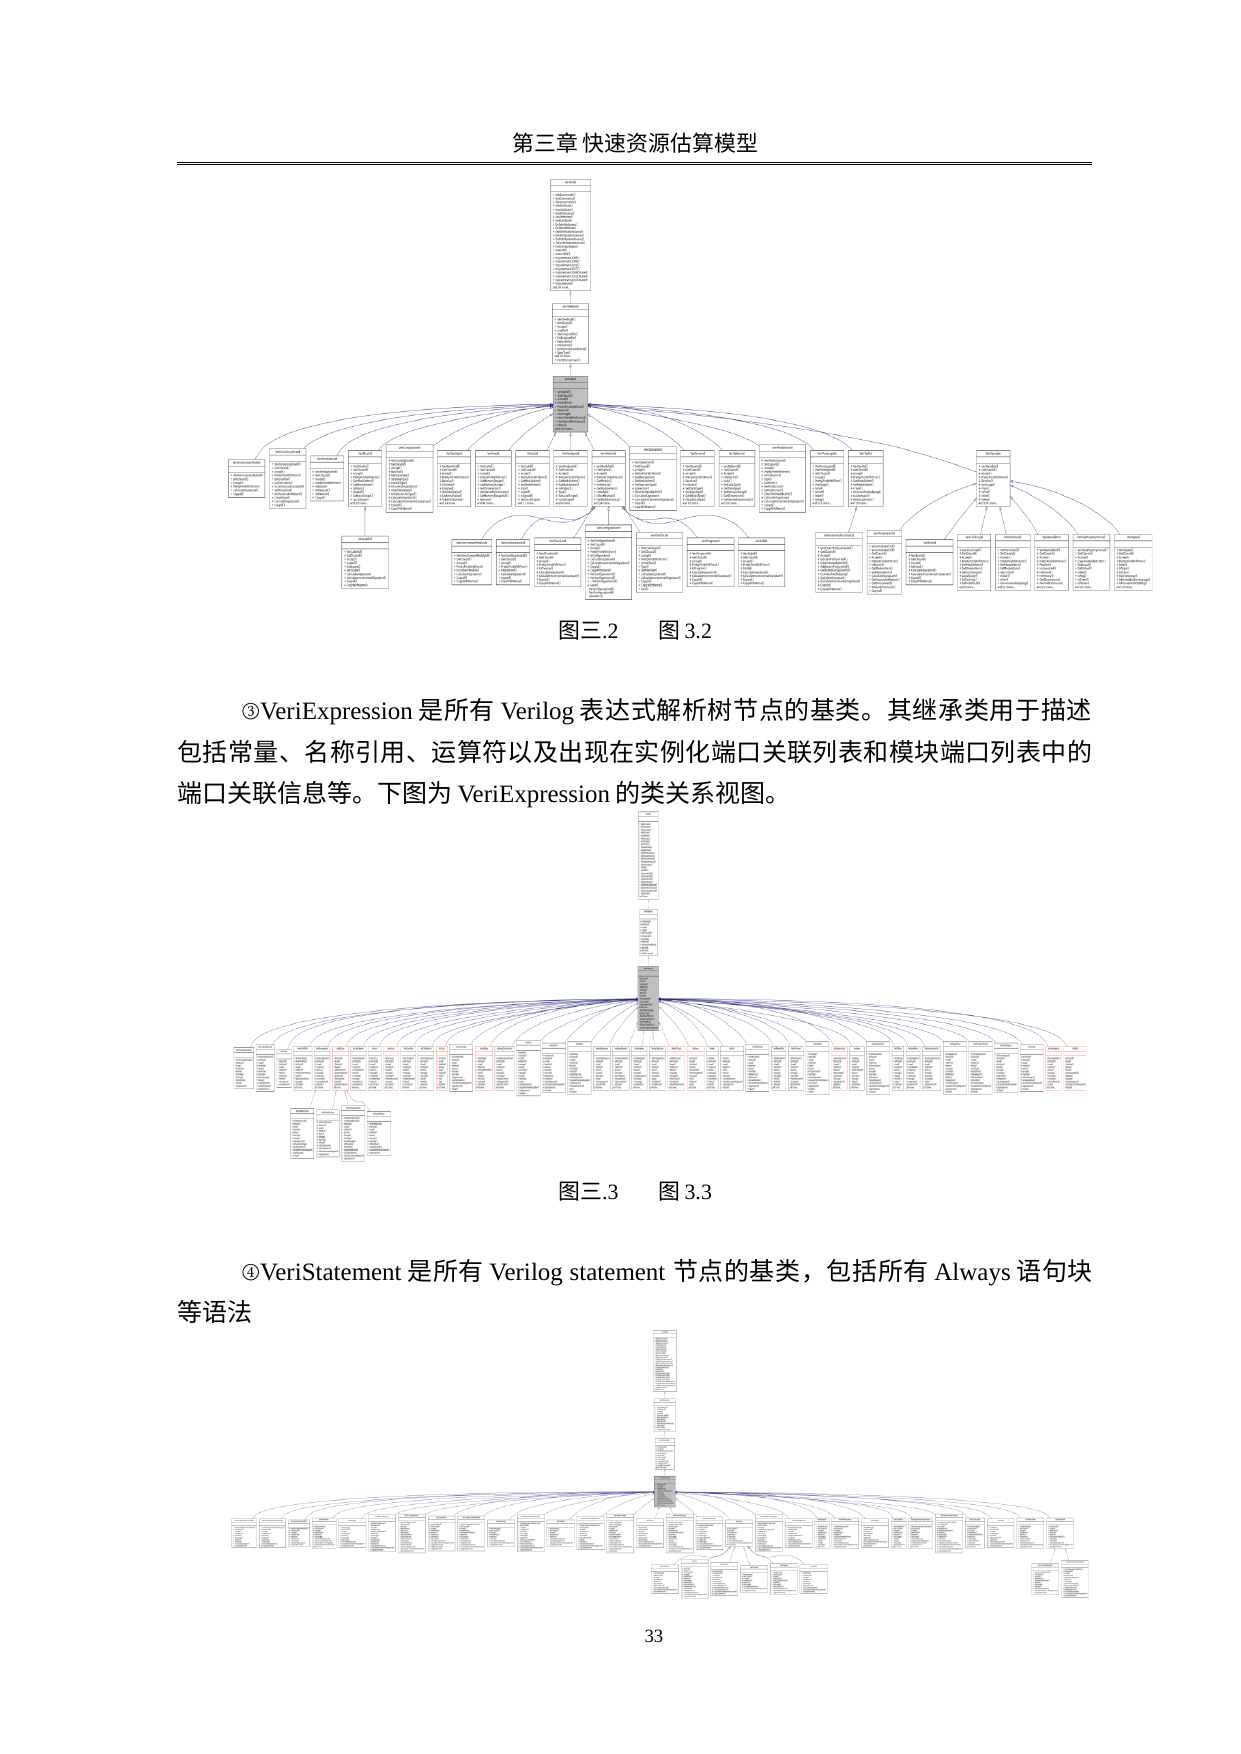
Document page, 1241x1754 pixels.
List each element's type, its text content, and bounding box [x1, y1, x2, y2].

text ④VeriStatement是所有Verilog statement 节点的基类，包括所有Always语句块等语法 [177, 1247, 1092, 1330]
picture [227, 177, 1153, 601]
picture [231, 1330, 1089, 1599]
text 图3.3 [177, 1174, 1092, 1206]
picture [233, 811, 1087, 1162]
text 图3.2 [177, 613, 1092, 645]
text ③VeriExpression是所有Verilog表达式解析树节点的基类。其继承类用于描述包括常量、名称引用、运算符以及出现在实例化端口关联列表和模块端口列表中的端口关联信息等。下图为VeriExpression的类关系视图。 [177, 686, 1092, 811]
